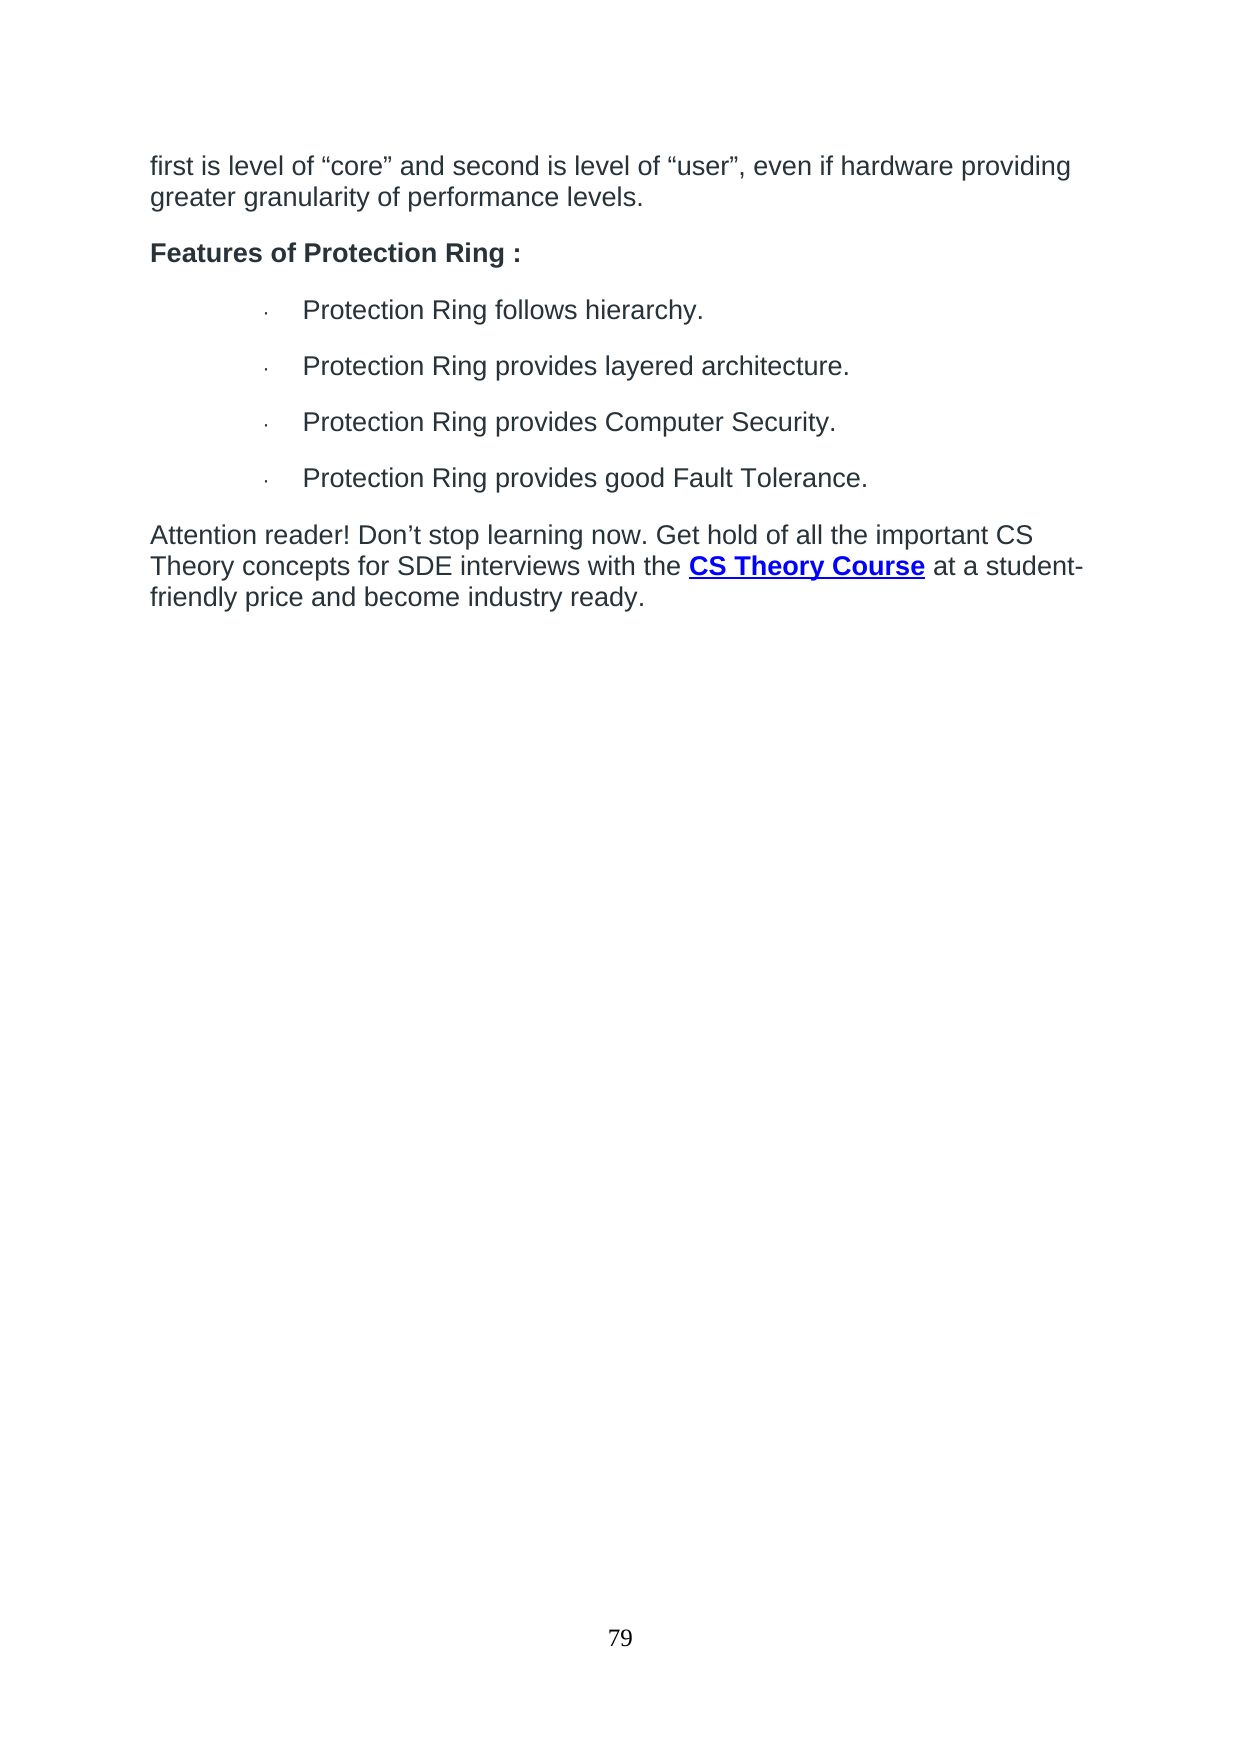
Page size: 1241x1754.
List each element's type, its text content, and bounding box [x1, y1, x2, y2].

text Attention reader! Don’t stop learning now. Get hold of all the important CS Theory concepts for SDE interviews with the CS Theory Course at a student-friendly price and become industry ready. [150, 519, 1090, 612]
text · Protection Ring follows hierarchy. [262, 294, 1090, 325]
text Features of Protection Ring : [150, 237, 1090, 269]
text · Protection Ring provides Computer Security. [262, 406, 1090, 437]
text · Protection Ring provides layered architecture. [262, 350, 1090, 381]
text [150, 150, 1090, 212]
text · Protection Ring provides good Fault Tolerance. [262, 462, 1090, 494]
